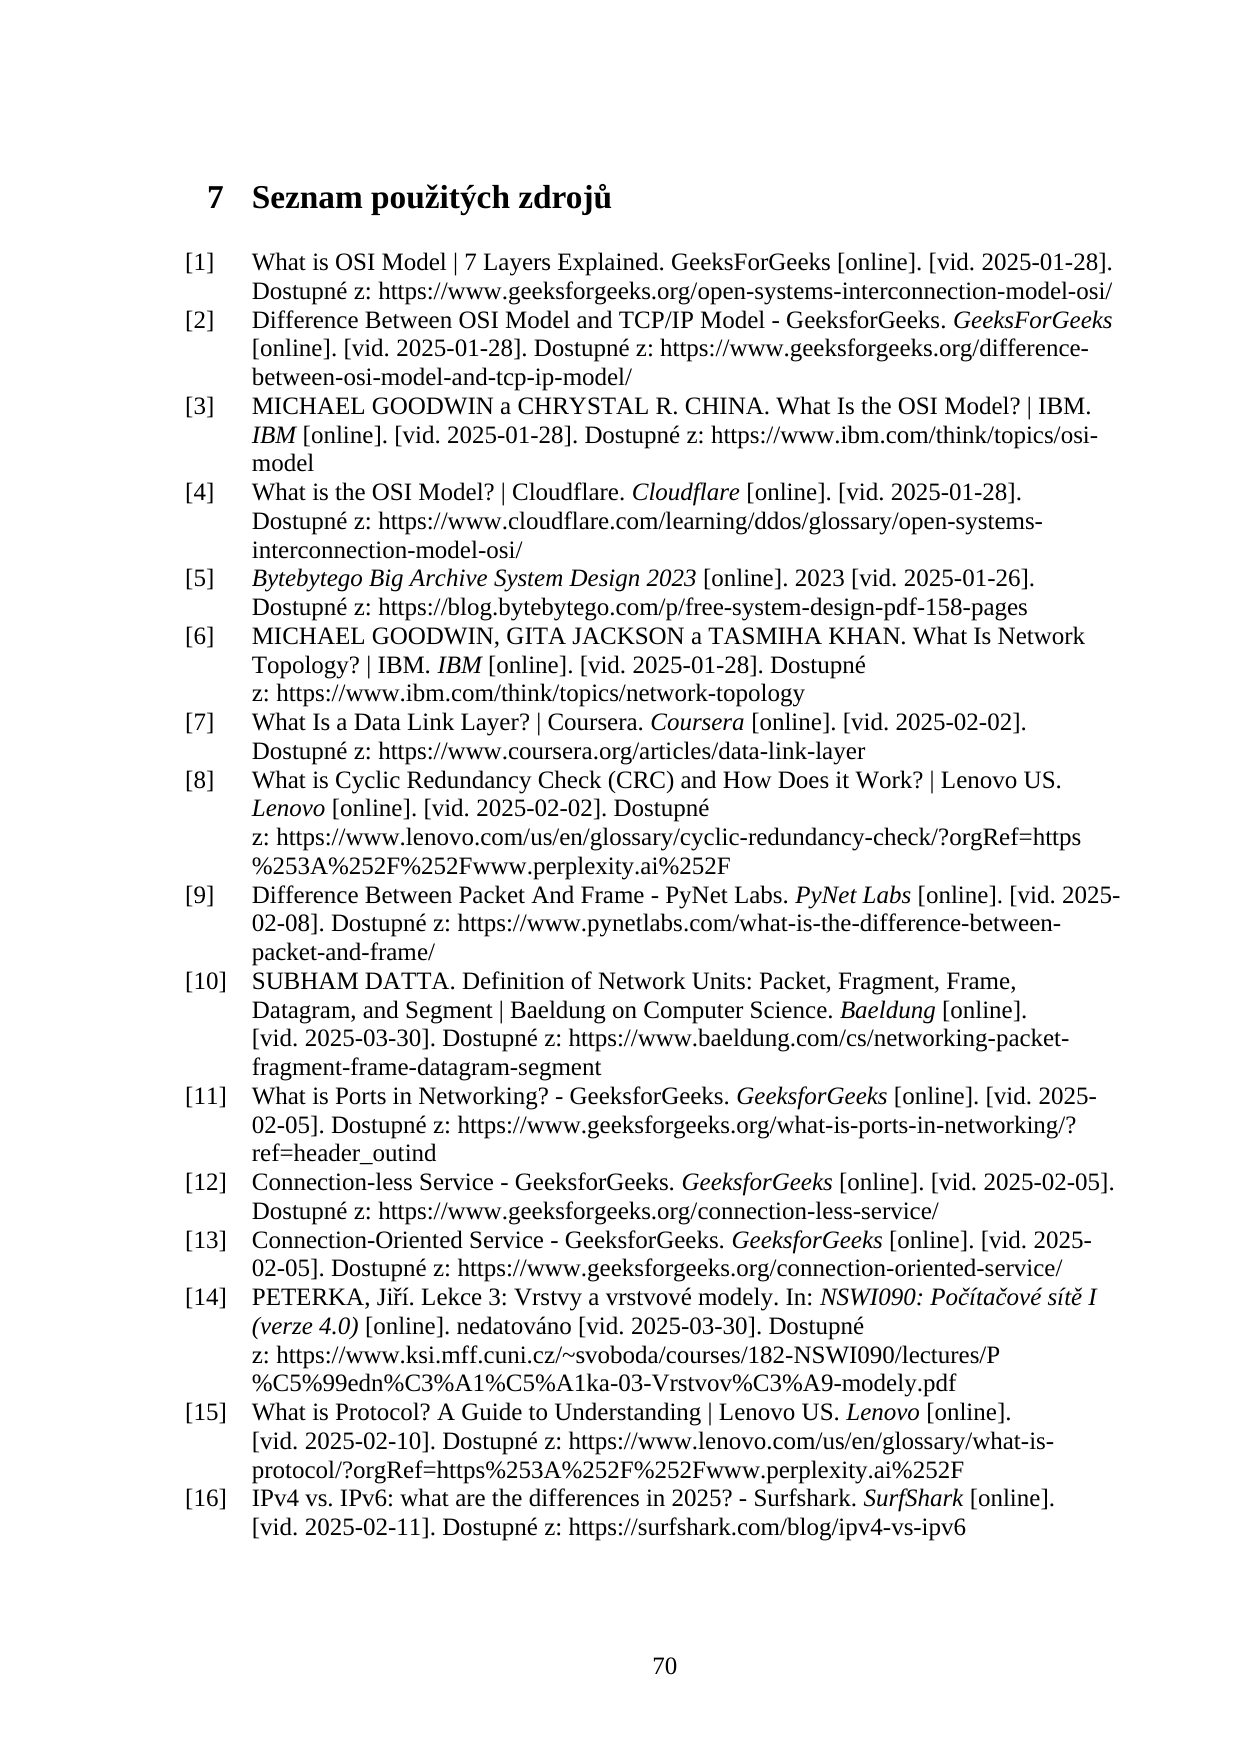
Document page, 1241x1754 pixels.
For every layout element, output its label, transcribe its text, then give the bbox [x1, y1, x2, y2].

subtitle Seznam použitých zdrojů [207, 177, 1122, 216]
